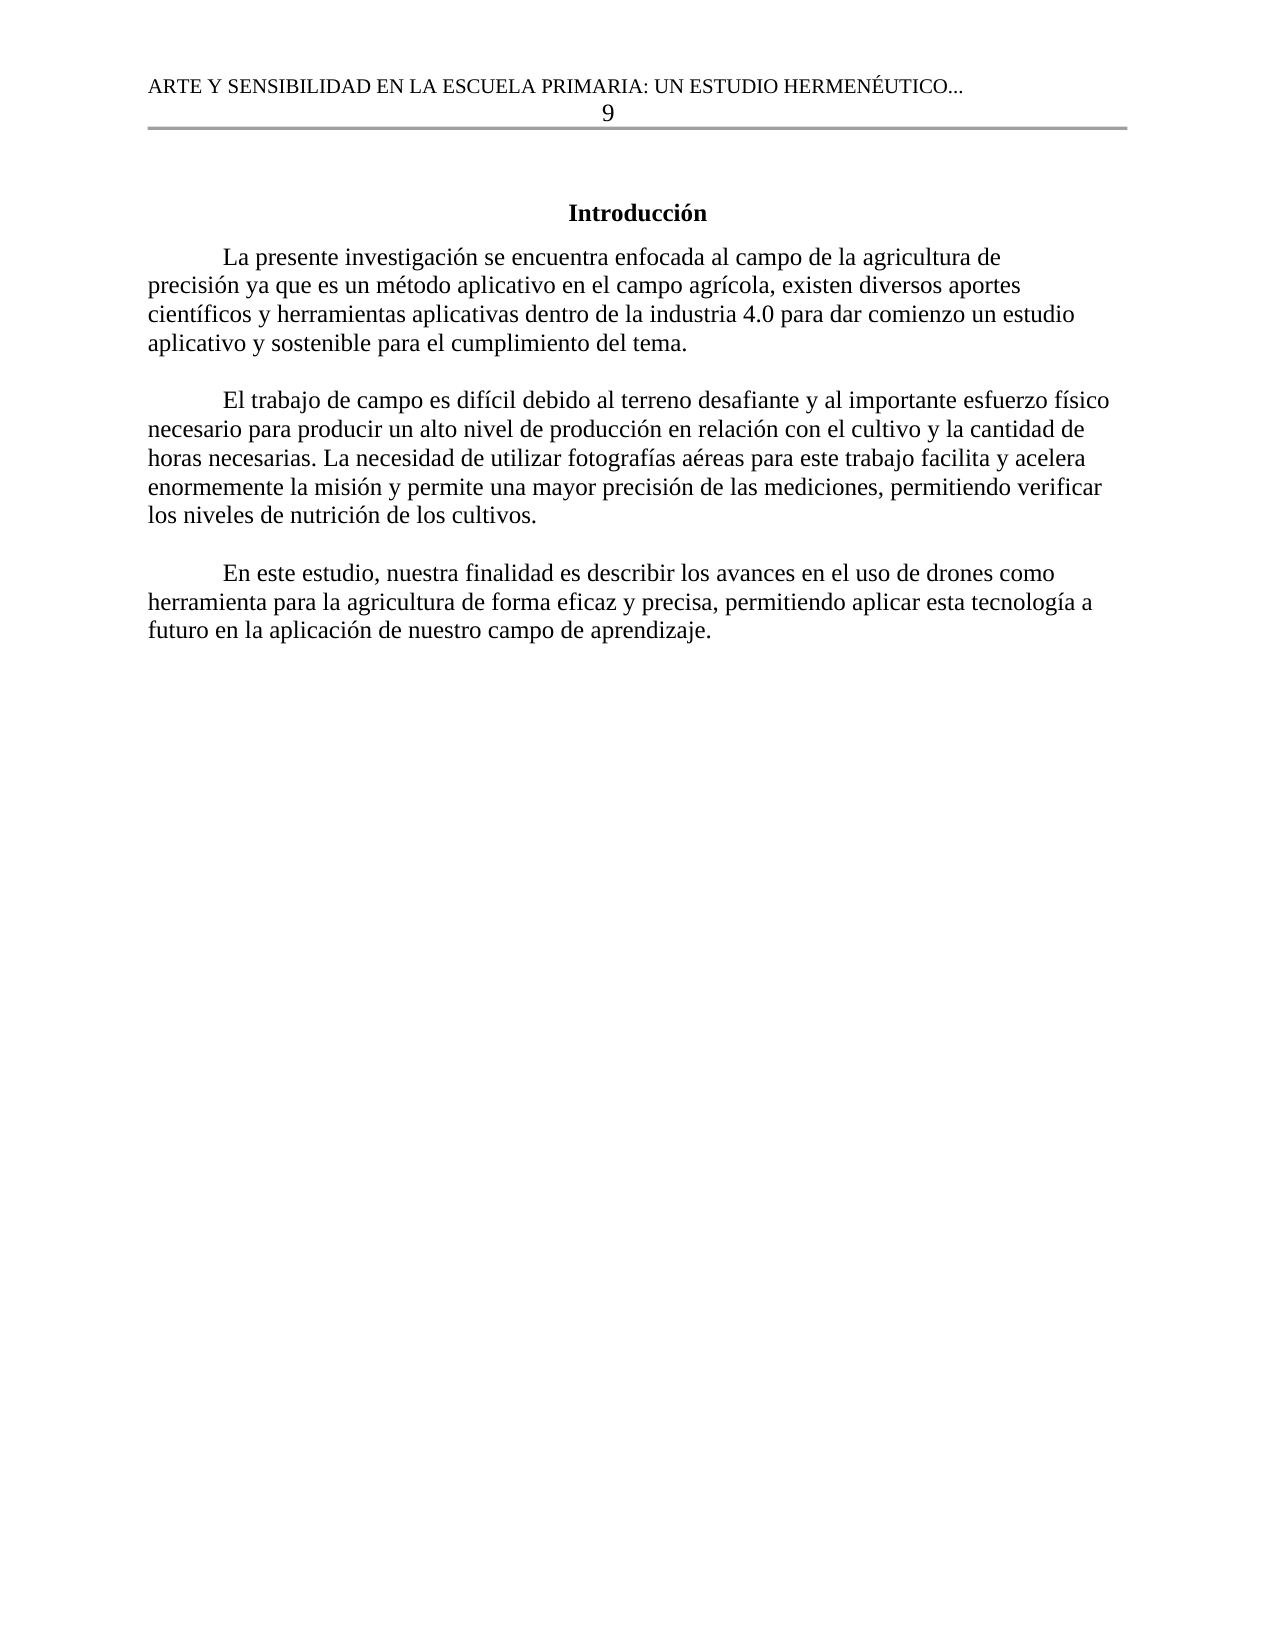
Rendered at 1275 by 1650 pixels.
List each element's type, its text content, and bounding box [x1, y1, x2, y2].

text El trabajo de campo es difícil debido al terreno desafiante y al importante esfuerzo físico necesario para producir un alto nivel de producción en relación con el cultivo y la cantidad de horas necesarias. La necesidad de utilizar fotografías aéreas para este trabajo facilita y acelera enormemente la misión y permite una mayor precisión de las mediciones, permitiendo verificar los niveles de nutrición de los cultivos. [148, 385, 1127, 529]
subtitle Introducción [148, 198, 1127, 227]
text La presente investigación se encuentra enfocada al campo de la agricultura de [148, 242, 1127, 270]
text En este estudio, nuestra finalidad es describir los avances en el uso de drones como herramienta para la agricultura de forma eficaz y precisa, permitiendo aplicar esta tecnología a futuro en la aplicación de nuestro campo de aprendizaje. [148, 558, 1127, 644]
text precisión ya que es un método aplicativo en el campo agrícola, existen diversos aportes científicos y herramientas aplicativas dentro de la industria 4.0 para dar comienzo un estudio aplicativo y sostenible para el cumplimiento del tema. [148, 270, 1127, 357]
